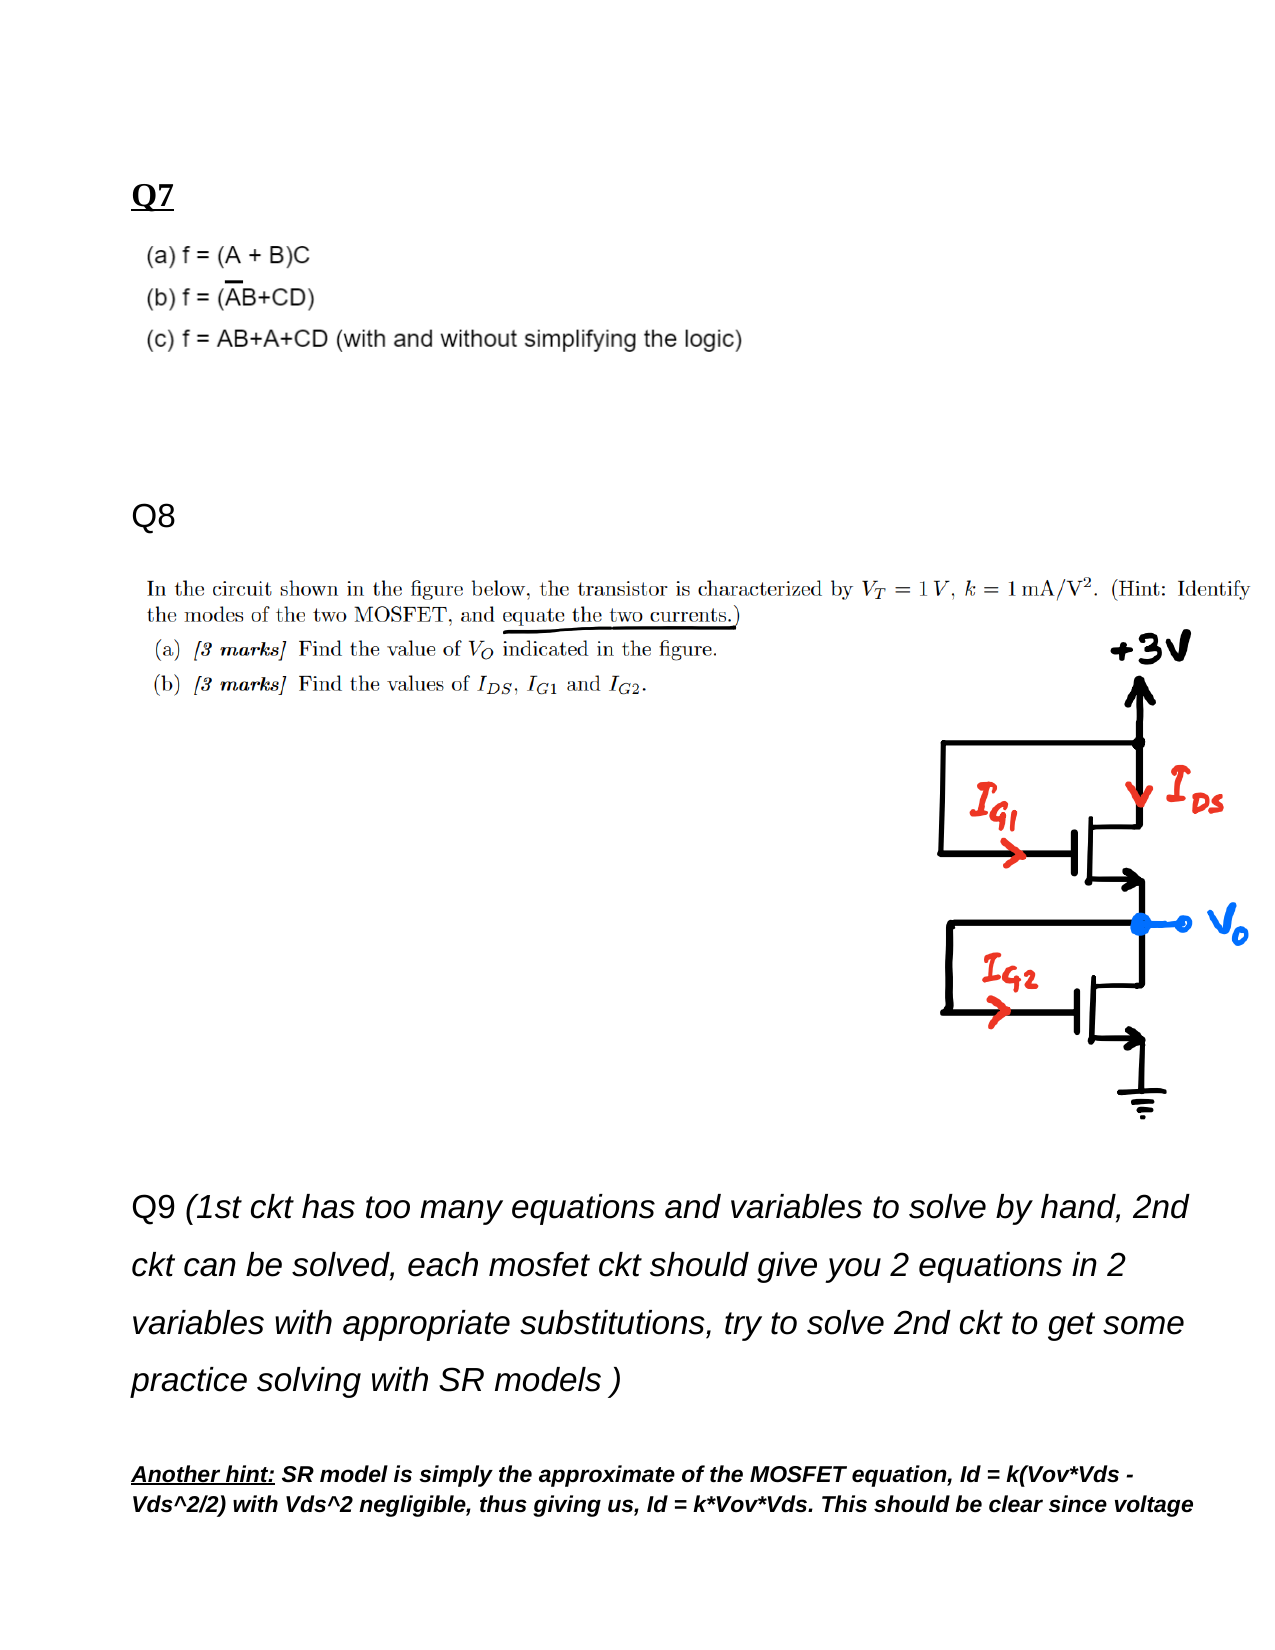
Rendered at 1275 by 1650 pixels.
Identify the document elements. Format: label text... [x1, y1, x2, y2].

subtitle Q8 [131, 496, 1200, 534]
picture [131, 233, 770, 382]
subtitle Q9 (1st ckt has too many equations and variables to solve by hand, 2nd ckt can be solved, each mosfet ckt should give you 2 equations in 2 variables with appropriate substitutions, try to solve 2nd ckt to get some practice solving with SR models ) [131, 1187, 1200, 1399]
picture [131, 566, 1257, 1137]
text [131, 1461, 1200, 1517]
